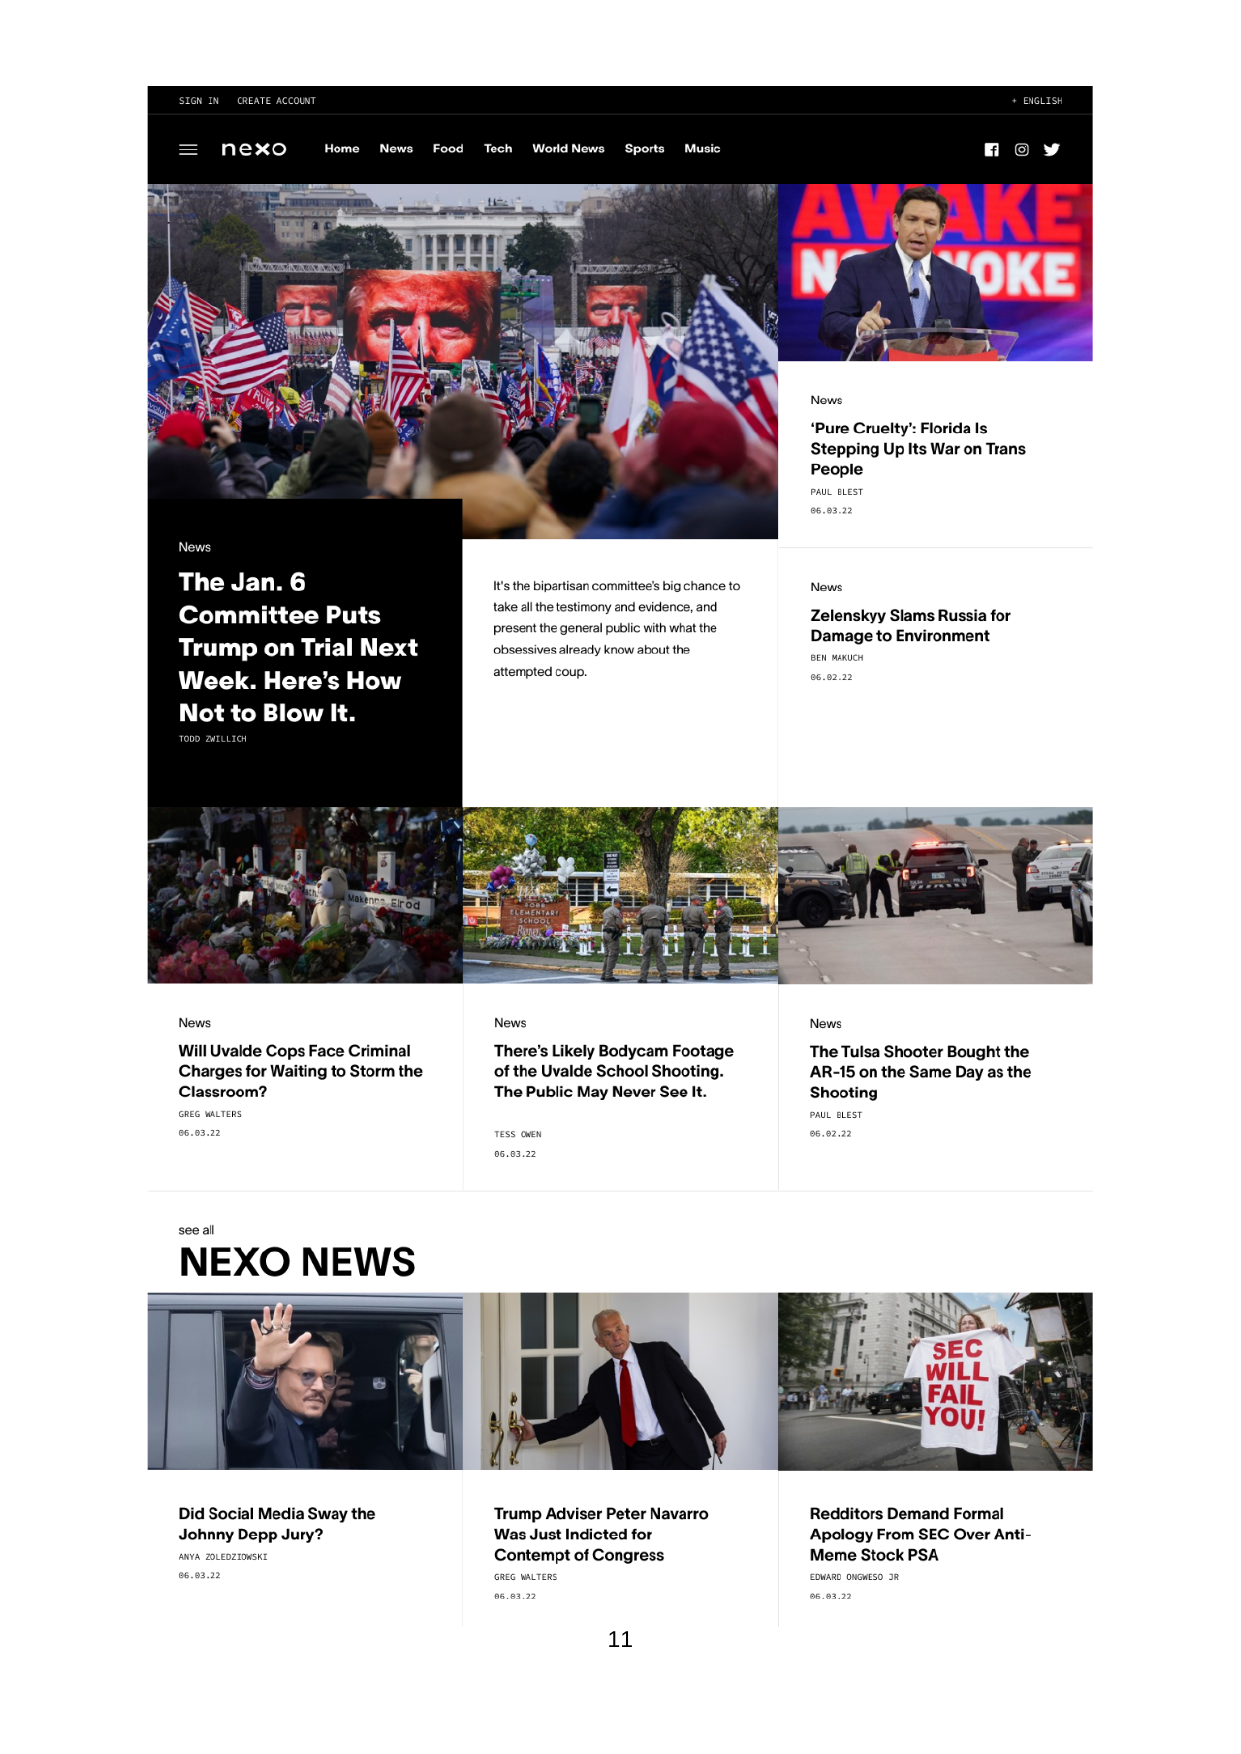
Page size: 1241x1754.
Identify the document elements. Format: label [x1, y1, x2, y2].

picture [147, 86, 1093, 1627]
